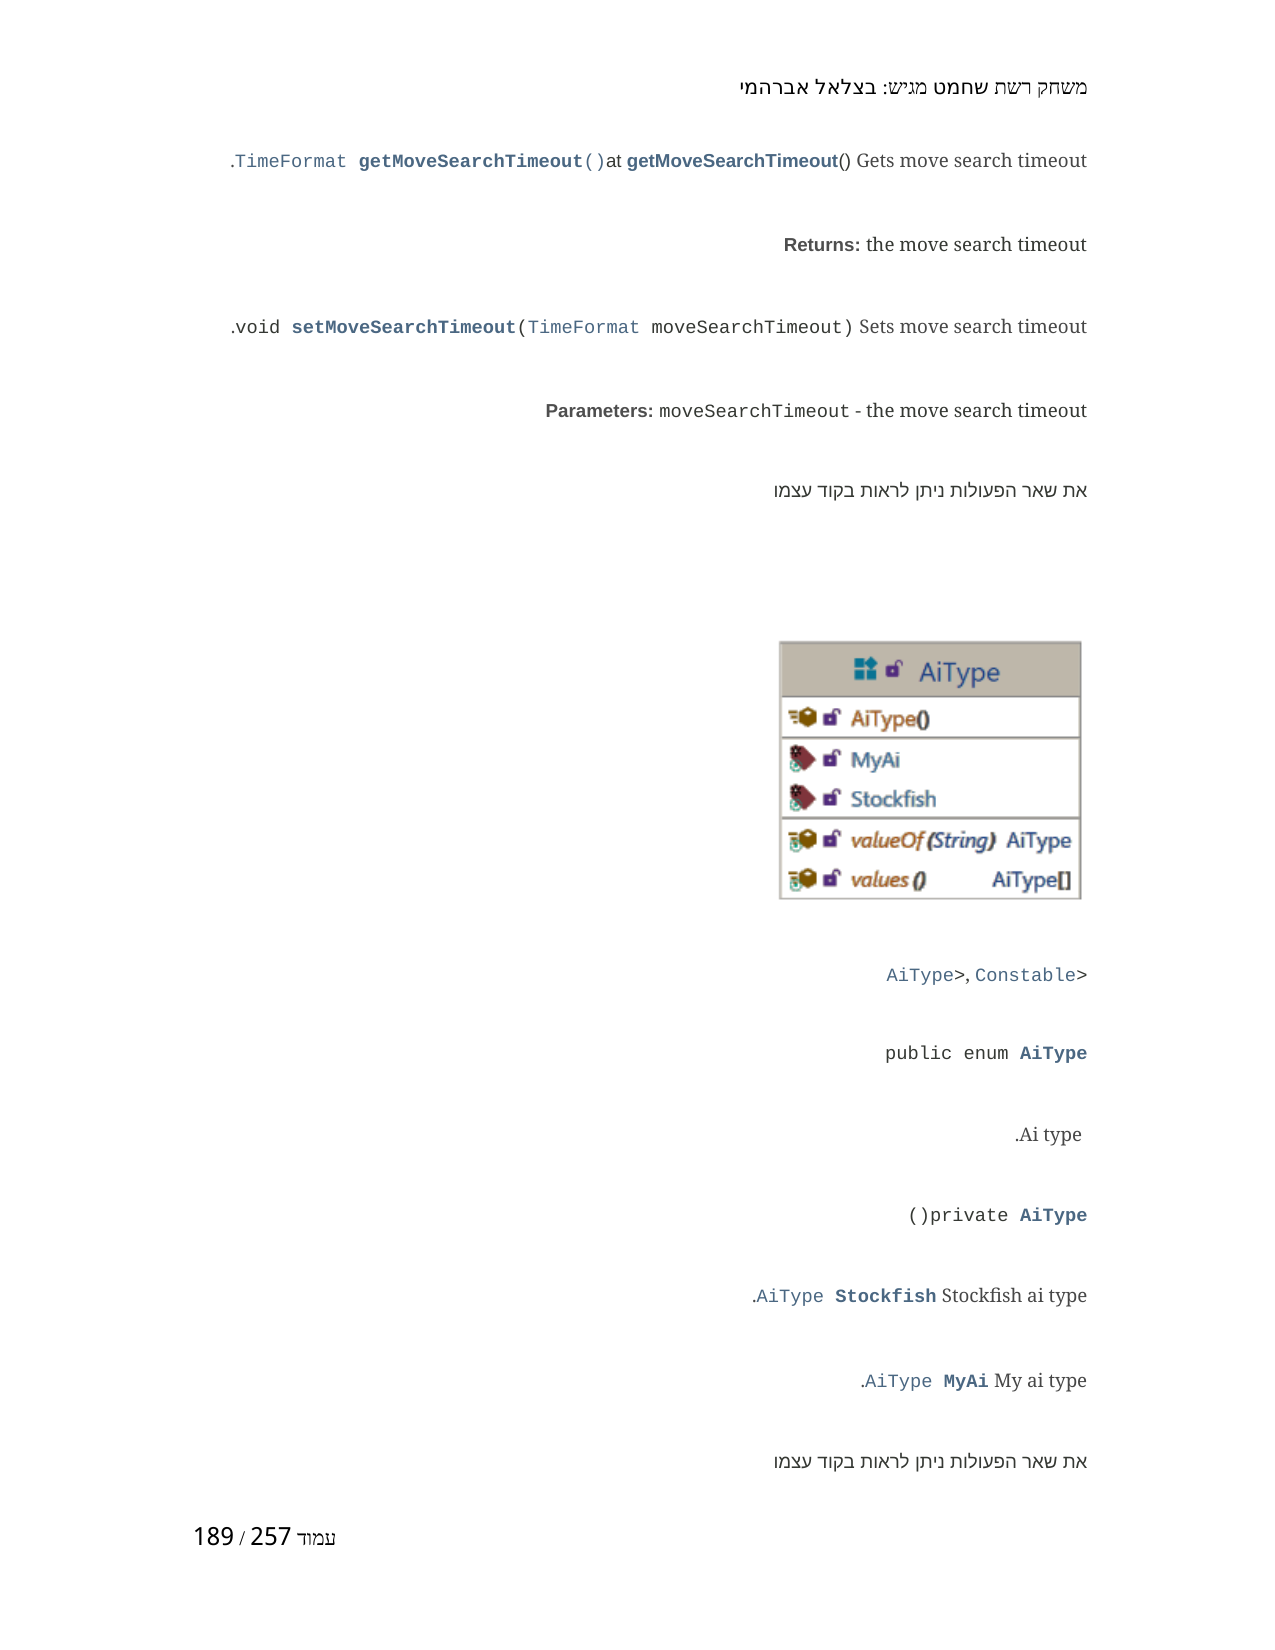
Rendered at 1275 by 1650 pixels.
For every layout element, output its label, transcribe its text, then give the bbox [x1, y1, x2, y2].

text Ai type. [187, 1121, 1087, 1149]
text את שאר הפעולות ניתן לראות בקוד עצמו [187, 1451, 1087, 1472]
picture [773, 635, 1088, 906]
text void setMoveSearchTimeout​(TimeFormat moveSearchTimeout) Sets move search timeout. [187, 313, 1087, 341]
text Returns: the move search timeout [187, 232, 1087, 257]
text Parameters: moveSearchTimeout - the move search timeout [187, 398, 1087, 423]
text AiType MyAi My ai type. [187, 1367, 1087, 1395]
text <AiType>, Constable [187, 962, 1087, 987]
text TimeFormat getMoveSearchTimeout()at getMoveSearchTimeout() Gets move search timeout. [187, 148, 1087, 176]
text את שאר הפעולות ניתן לראות בקוד עצמו [187, 479, 1087, 501]
text private AiType() [187, 1205, 1087, 1227]
text public enum AiType [187, 1044, 1087, 1065]
text AiType Stockfish Stockfish ai type. [187, 1283, 1087, 1311]
